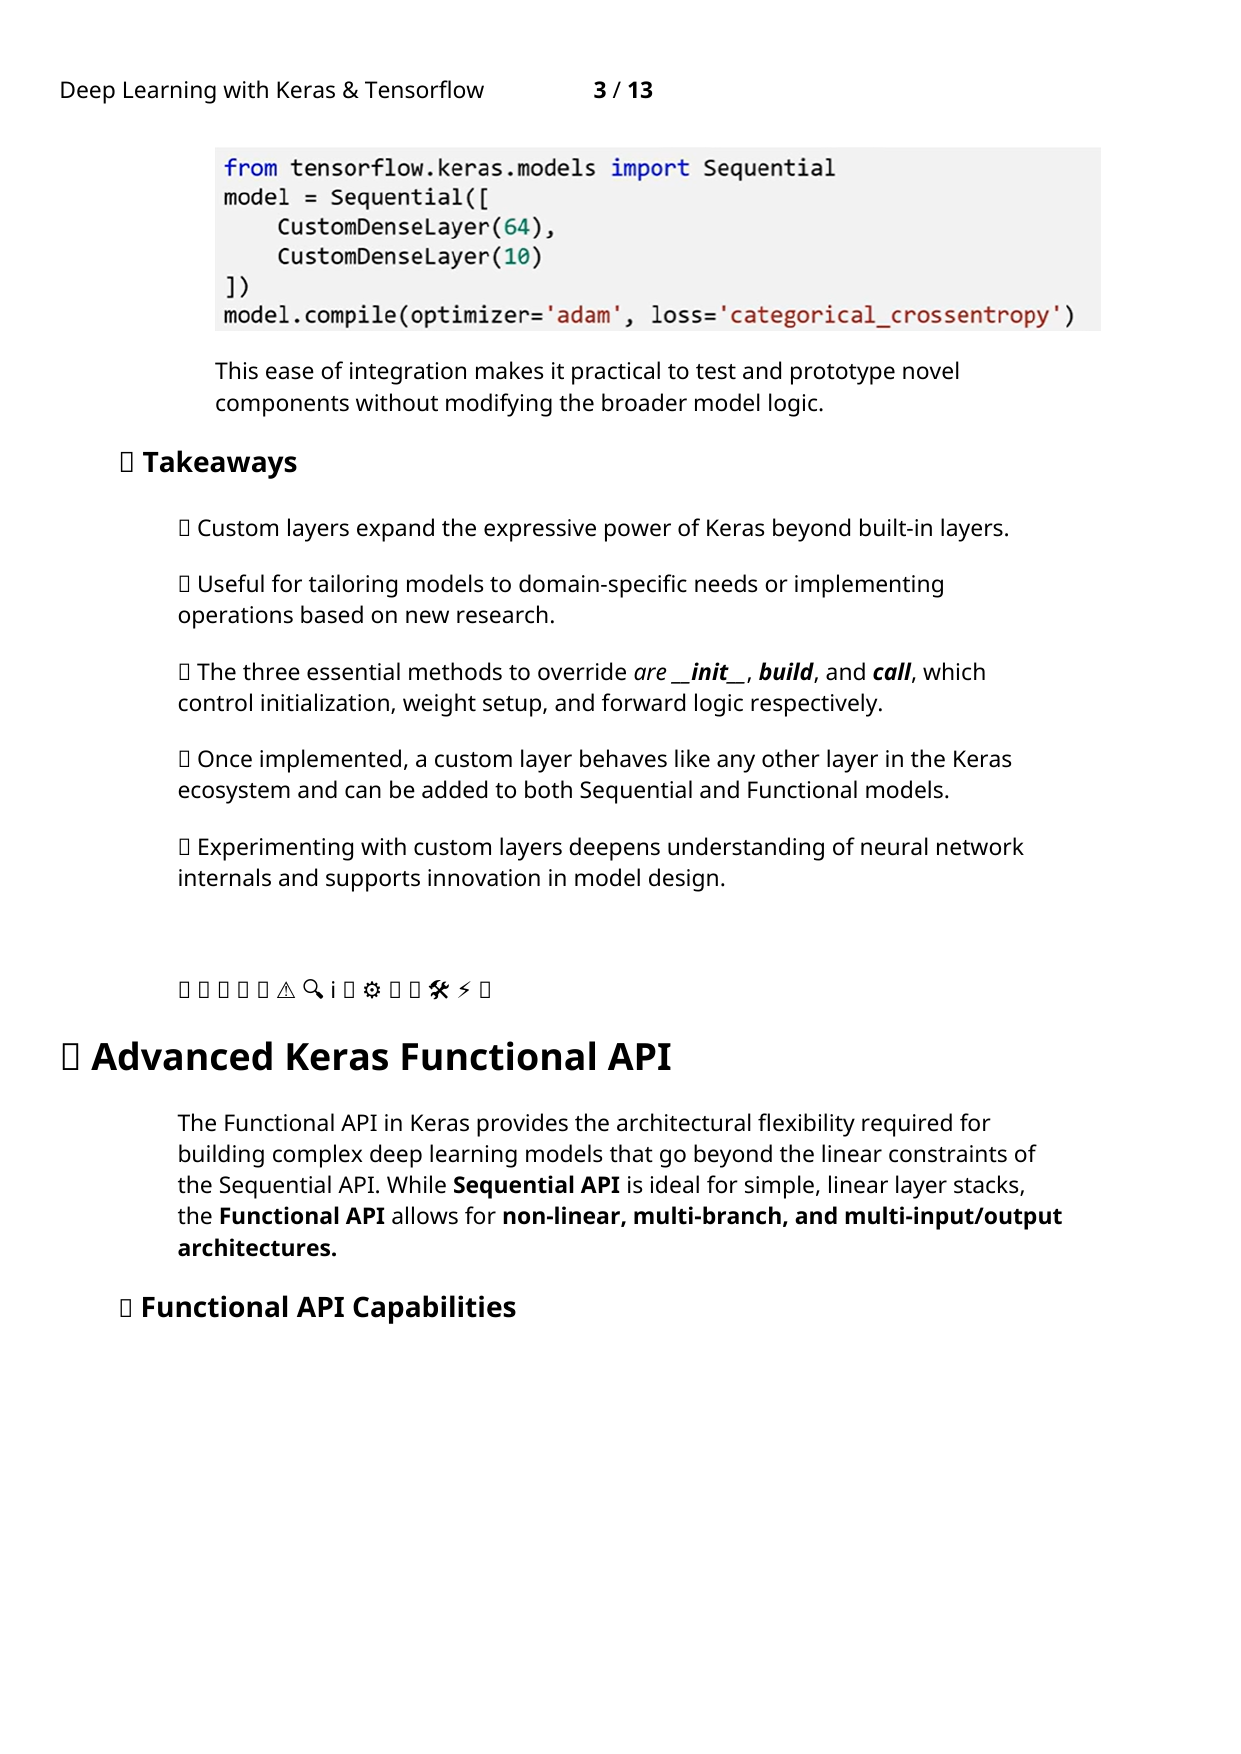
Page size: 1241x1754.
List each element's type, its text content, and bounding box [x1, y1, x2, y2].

text ✅ Once implemented, a custom layer behaves like any other layer in the Keras ecosystem and can be added to both Sequential and Functional models. [177, 743, 1063, 806]
subtitle 📌 Advanced Keras Functional API [59, 1031, 1063, 1082]
text ✅ The three essential methods to override are __init__, build, and call, which control initialization, weight setup, and forward logic respectively. [177, 656, 1063, 718]
text ✅ Useful for tailoring models to domain-specific needs or implementing operations based on new research. [177, 568, 1063, 631]
subtitle 🔹 Functional API Capabilities [118, 1288, 1063, 1326]
text This ease of integration makes it practical to test and prototype novel components without modifying the broader model logic. [215, 355, 1063, 418]
text ✅ Experimenting with custom layers deepens understanding of neural network internals and supports innovation in model design. [177, 831, 1063, 893]
text 📌 💡 ✅ ❌ 🚫 ⚠️ 🔍 ℹ️ 🧠 ⚙️ 🔧 🧰 🛠 🧩⚡ 🔗 [177, 974, 1063, 1006]
text The Functional API in Keras provides the architectural flexibility required for building complex deep learning models that go beyond the linear constraints of the Sequential API. While Sequential API is ideal for simple, linear layer stacks, the Functional API allows for non-linear, multi-branch, and multi-input/output architectures. [177, 1107, 1063, 1263]
picture [215, 147, 1101, 331]
subtitle ✅ Takeaways [118, 443, 1063, 481]
text ✅ Custom layers expand the expressive power of Keras beyond built-in layers. [177, 512, 1063, 543]
